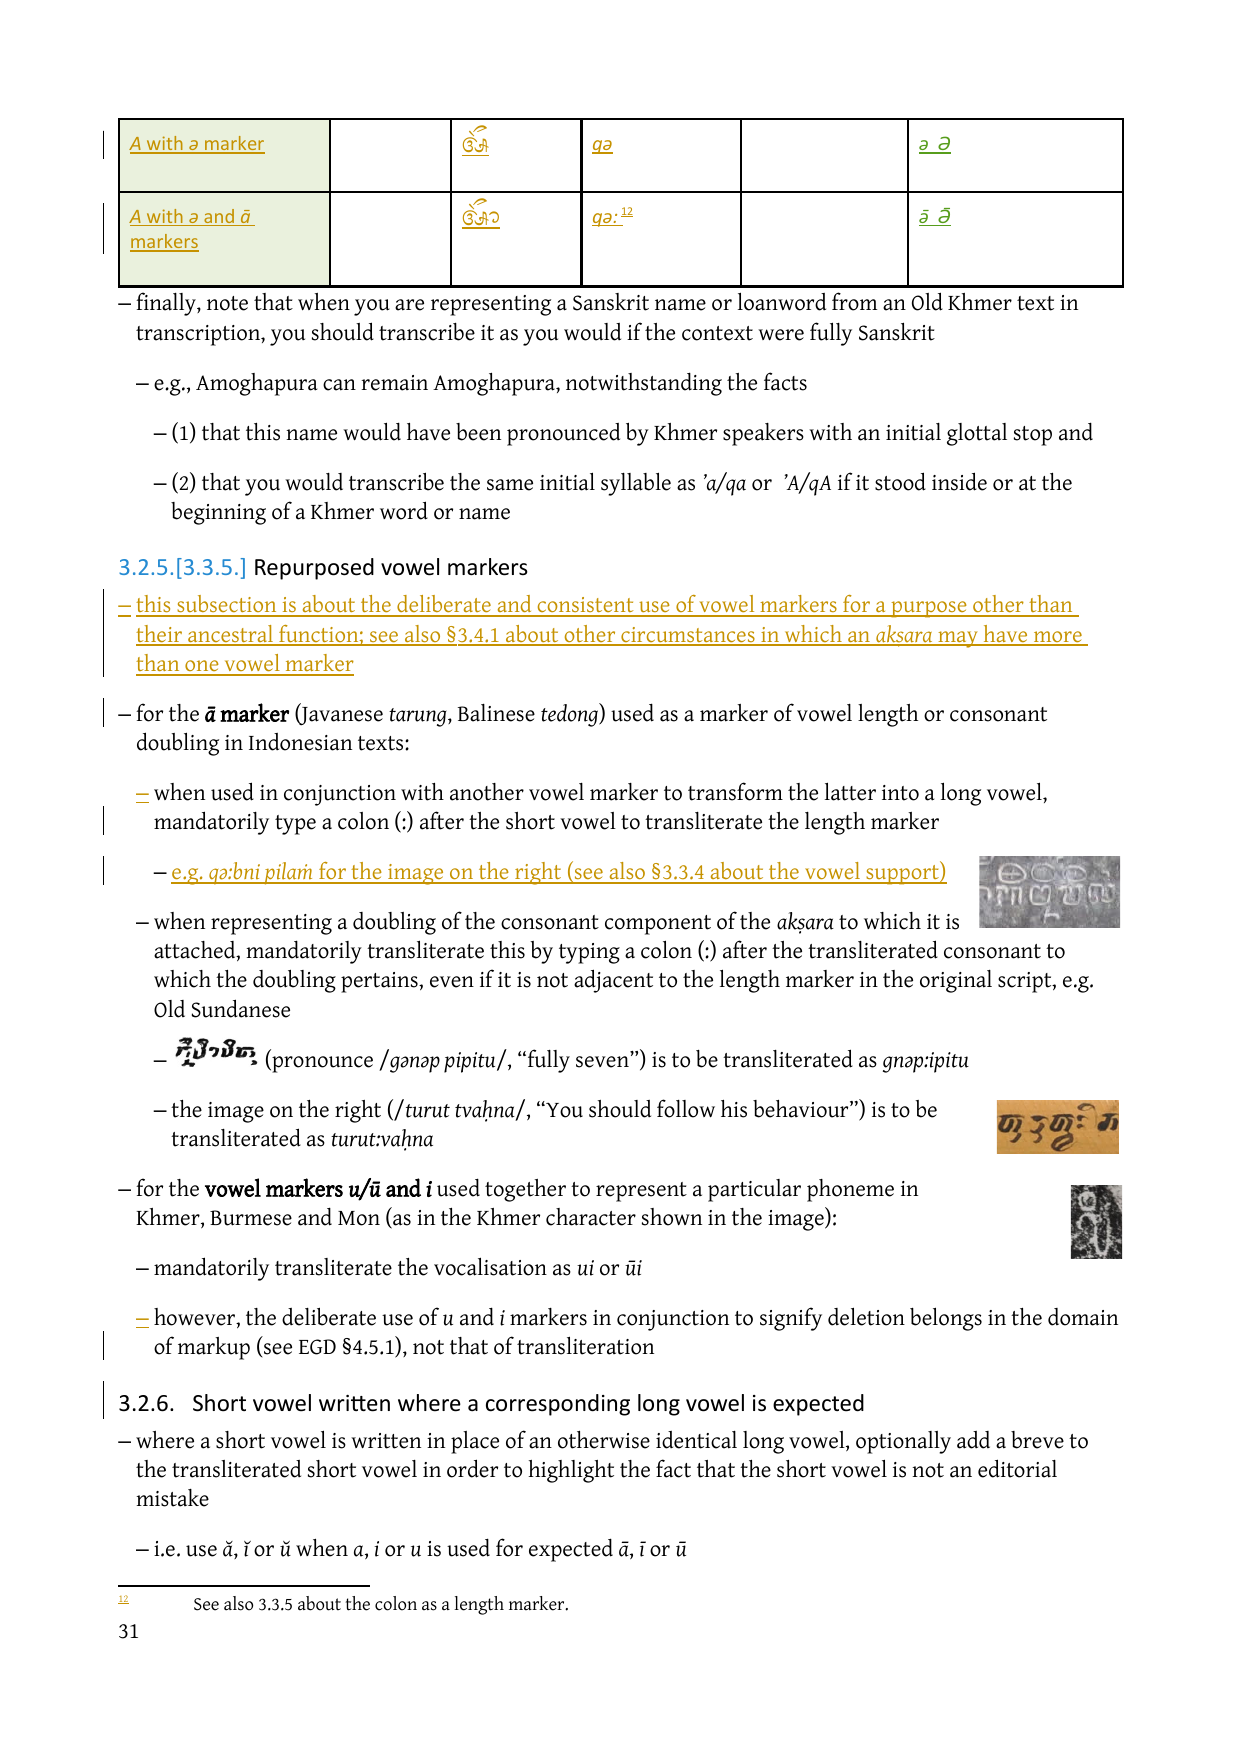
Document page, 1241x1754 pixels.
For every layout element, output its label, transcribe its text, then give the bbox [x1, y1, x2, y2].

picture [979, 856, 1121, 928]
table_cell [120, 120, 329, 191]
list i.e. use ă, ĭ or ŭ when a, i or u is used for expected ā, ī or ū [136, 1533, 1122, 1562]
subtitle Short vowel written where a corresponding long vowel is expected [118, 1381, 1122, 1419]
list where a short vowel is written in place of an otherwise identical long vowel, optionally add a breve to the transliterated short vowel in order to highlight the fact that the short vowel is not an editorial mistake [118, 1425, 1122, 1512]
table_cell [331, 193, 450, 285]
table_cell [742, 120, 907, 191]
picture [996, 1100, 1119, 1154]
picture [171, 1037, 260, 1067]
table_cell [120, 193, 329, 285]
table_cell [452, 120, 580, 191]
table_cell [583, 193, 740, 285]
list e.g., Amoghapura can remain Amoghapura, notwithstanding the facts [136, 367, 1122, 396]
table_cell [583, 120, 740, 191]
table_cell [742, 193, 907, 285]
table_cell [331, 120, 450, 191]
list when used in conjunction with another vowel marker to transform the latter into a long vowel, mandatorily type a colon (:) after the short vowel to transliterate the length marker [136, 777, 1122, 835]
list for the vowel markers u/ū and i used together to represent a particular phoneme in Khmer, Burmese and Mon (as in the Khmer character shown in the image): [118, 1173, 1122, 1231]
list 3.3.4 [153, 856, 979, 885]
list the image on the right (/turut tvaḥna/, “You should follow his behaviour”) is to be transliterated as turut:vaḥna [153, 1094, 1122, 1152]
table_cell [909, 193, 1122, 285]
list 3.4.1 [118, 589, 1122, 677]
list (pronounce /gәnәp pipitu/, “fully seven”) is to be transliterated as gnәp:ipitu [153, 1044, 1122, 1073]
list for the ā marker (Javanese tarung, Balinese tedong) used as a marker of vowel length or consonant doubling in Indonesian texts: [118, 698, 1122, 756]
list finally, note that when you are representing a Sanskrit name or loanword from an Old Khmer text in transcription, you should transcribe it as you would if the context were fully Sanskrit [118, 288, 1122, 346]
table_cell [909, 120, 1122, 191]
list however, the deliberate use of u and i markers in conjunction to signify deletion belongs in the domain of markup (see EGD §4.5.1), not that of transliteration [136, 1302, 1122, 1360]
list (1) that this name would have been pronounced by Khmer speakers with an initial glottal stop and [153, 417, 1122, 446]
table_cell [452, 193, 580, 285]
list mandatorily transliterate the vocalisation as ui or ūi [136, 1252, 1122, 1281]
subtitle Repurposed vowel markers [118, 546, 1122, 583]
list when representing a doubling of the consonant component of the akṣara to which it is attached, mandatorily transliterate this by typing a colon (:) after the transliterated consonant to which the doubling pertains, even if it is not adjacent to the length marker in the original script, e.g. Old Sundanese [136, 906, 1122, 1023]
picture [1070, 1185, 1123, 1259]
list (2) that you would transcribe the same initial syllable as ’a/qa or ’A/qA if it stood inside or at the beginning of a Khmer word or name [153, 467, 1122, 525]
